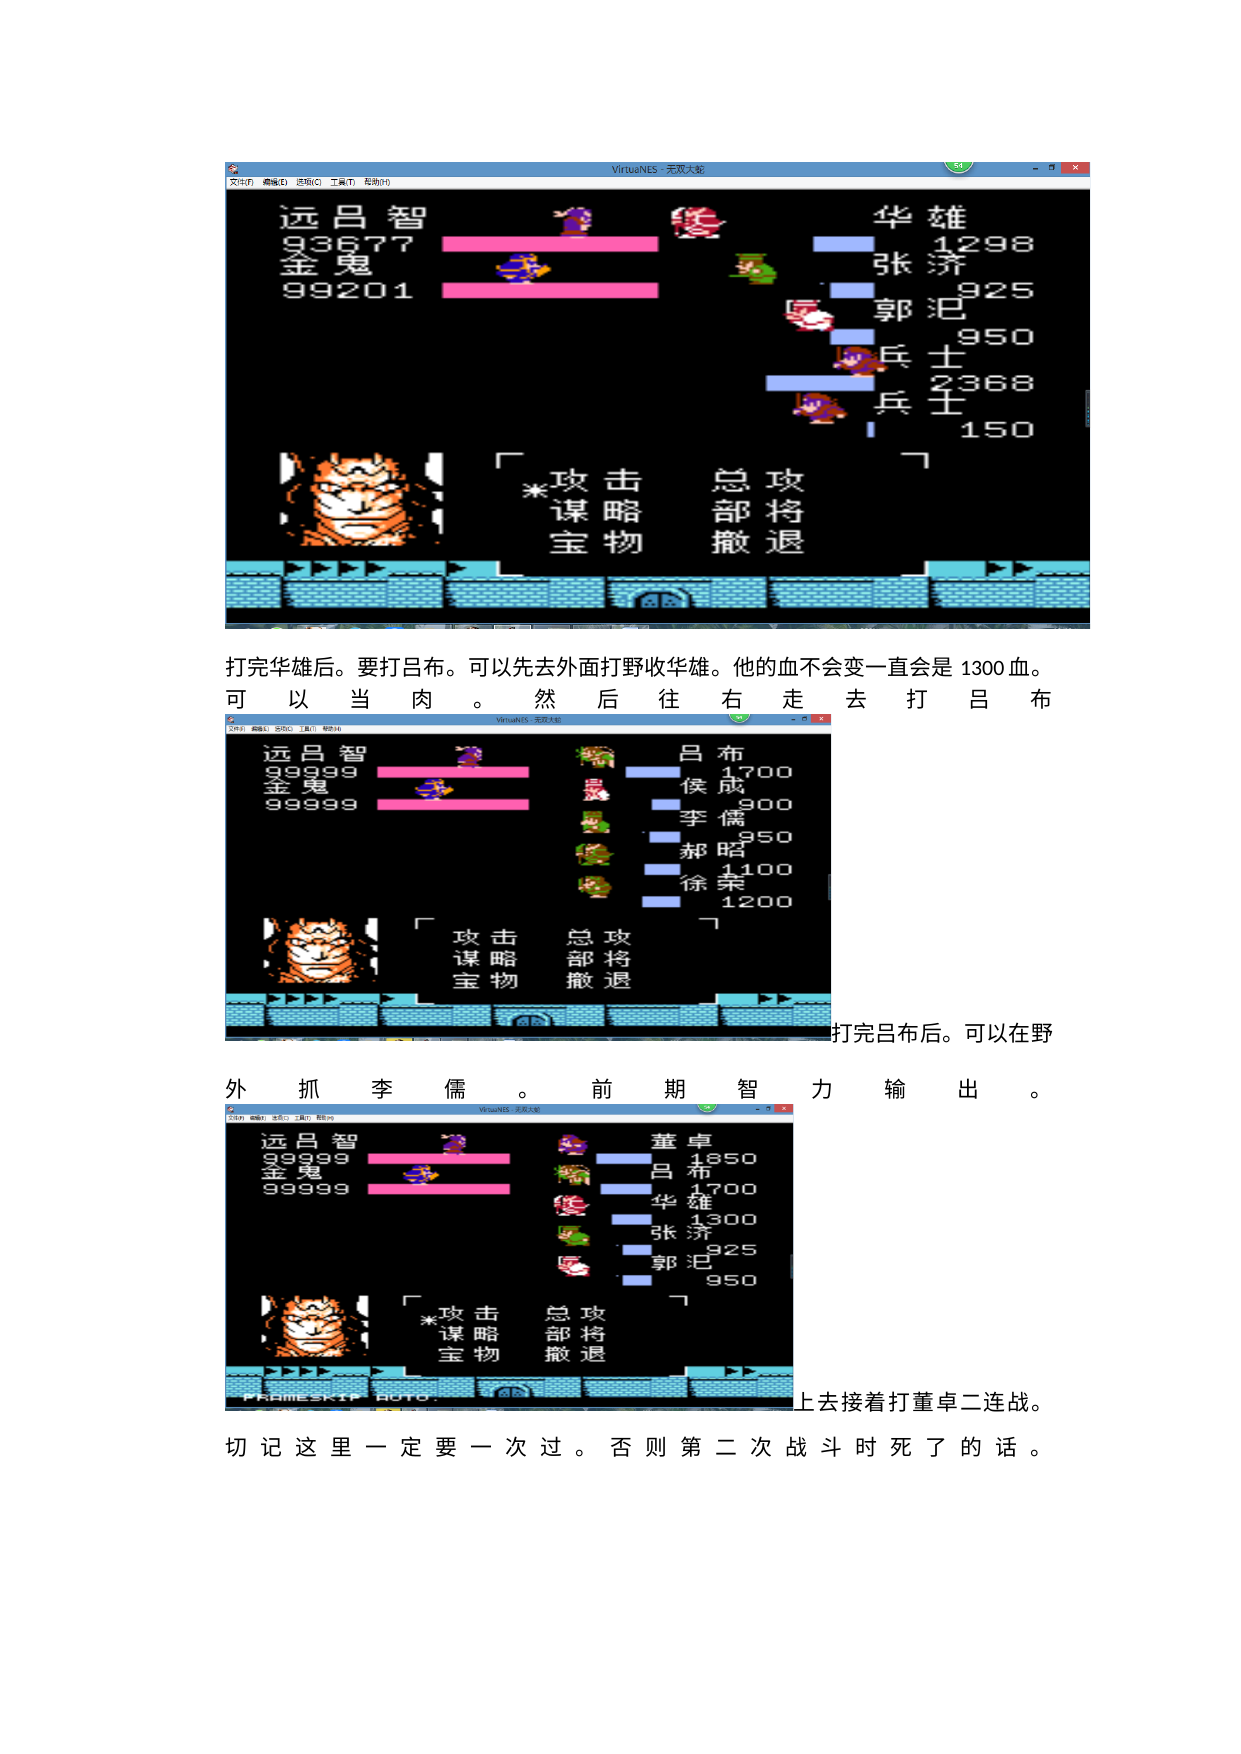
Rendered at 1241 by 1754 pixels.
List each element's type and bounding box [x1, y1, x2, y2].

picture [225, 162, 1091, 629]
picture [225, 714, 832, 1041]
picture [225, 1104, 794, 1411]
list [187, 162, 1053, 1462]
